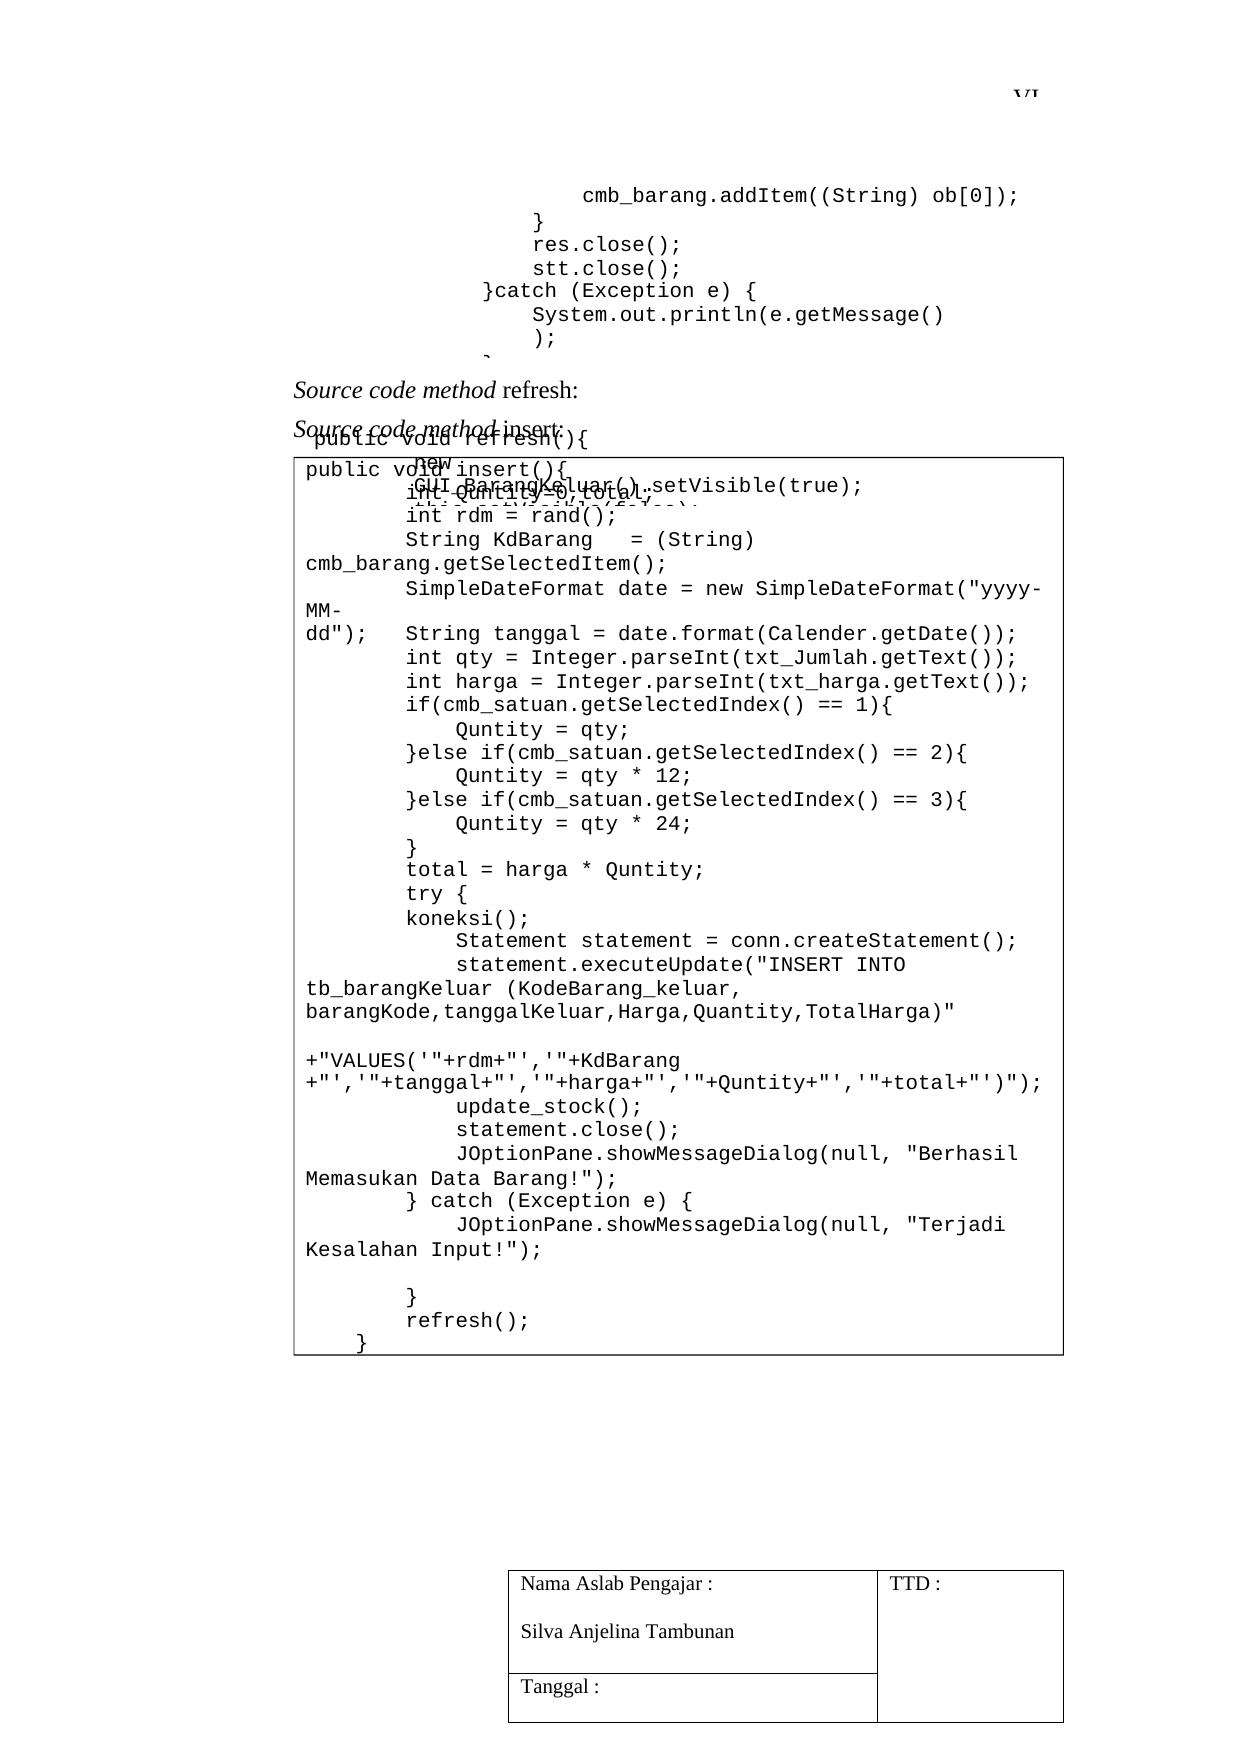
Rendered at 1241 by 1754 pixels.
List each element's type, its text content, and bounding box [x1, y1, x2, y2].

text SimpleDateFormat date = new SimpleDateFormat("yyyy- [405, 576, 1088, 600]
text String tanggal = date.format(Calender.getDate()); int qty = Integer.parseInt(txt_Jumlah.getText()); int harga = Integer.parseInt(txt_harga.getText()); if(cmb_satuan.getSelectedIndex() == 1){ [407, 623, 1032, 718]
text }else if(cmb_satuan.getSelectedIndex() == 2){ Quntity = qty * 12; [407, 742, 970, 789]
text Source code method refresh: [293, 375, 1088, 404]
text refresh(); [405, 1308, 1088, 1332]
text }else if(cmb_satuan.getSelectedIndex() == 3){ Quntity = qty * 24; [407, 789, 970, 836]
text MM-dd"); [305, 600, 405, 647]
text tb_barangKeluar (KodeBarang_keluar, barangKode,tanggalKeluar,Harga,Quantity,TotalHarga)" [305, 978, 957, 1025]
text Kesalahan Input!"); [305, 1238, 1088, 1261]
text } [355, 1332, 1088, 1356]
text koneksi(); [405, 907, 1088, 930]
text } [405, 1285, 1088, 1308]
text public void insert(){ [305, 458, 1088, 482]
text int Quntity=0,total; int rdm = rand(); [405, 482, 657, 529]
text } [405, 837, 1088, 859]
text Source code method insert: [293, 414, 1088, 442]
text } catch (Exception e) { JOptionPane.showMessageDialog(null, "Terjadi [405, 1190, 1088, 1238]
text Quntity = qty; [455, 718, 1088, 742]
text +"','"+tanggal+"','"+harga+"','"+Quntity+"','"+total+"')"); update_stock(); [305, 1072, 1045, 1119]
text Memasukan Data Barang!"); [305, 1167, 1088, 1190]
text String KdBarang = (String) cmb_barang.getSelectedItem(); [305, 529, 756, 576]
text statement.close(); JOptionPane.showMessageDialog(null, "Berhasil [456, 1119, 1088, 1167]
text Statement statement = conn.createStatement(); statement.executeUpdate("INSERT INTO [456, 930, 1020, 978]
text total = harga * Quntity; try { [405, 859, 707, 907]
text +"VALUES('"+rdm+"','"+KdBarang [305, 1049, 1088, 1072]
